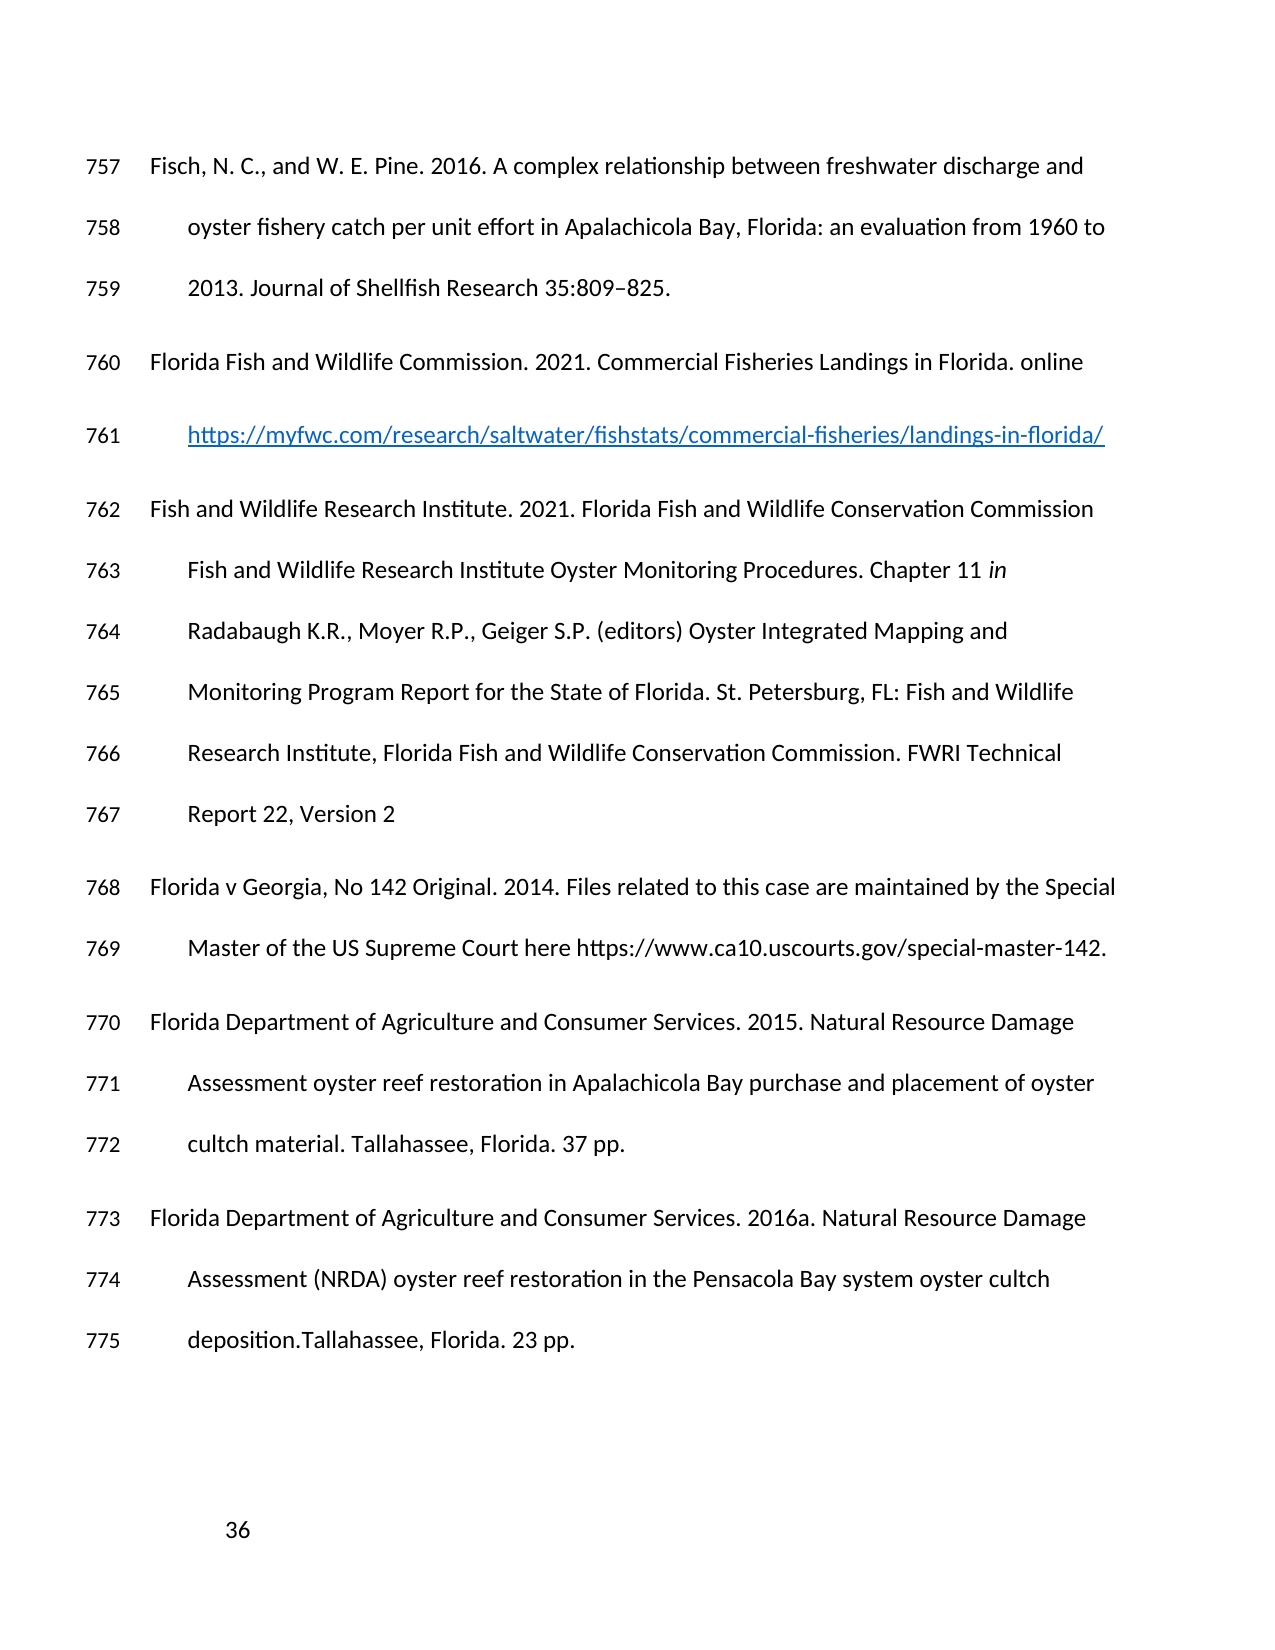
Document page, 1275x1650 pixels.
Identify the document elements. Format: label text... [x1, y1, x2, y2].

text Florida Department of Agriculture and Consumer Services. 2015. Natural Resource Damage Assessment oyster reef restoration in Apalachicola Bay purchase and placement of oyster cultch material. Tallahassee, Florida. 37 pp. [150, 1006, 1125, 1159]
text Florida Department of Agriculture and Consumer Services. 2016a. Natural Resource Damage Assessment (NRDA) oyster reef restoration in the Pensacola Bay system oyster cultch deposition.Tallahassee, Florida. 23 pp. [150, 1202, 1125, 1354]
text Florida v Georgia, No 142 Original. 2014. Files related to this case are maintained by the Special Master of the US Supreme Court here https://www.ca10.uscourts.gov/special-master-142. [150, 871, 1125, 963]
text Fisch, N. C., and W. E. Pine. 2016. A complex relationship between freshwater discharge and oyster fishery catch per unit effort in Apalachicola Bay, Florida: an evaluation from 1960 to 2013. Journal of Shellfish Research 35:809–825. [150, 150, 1125, 303]
text Florida Fish and Wildlife Commission. 2021. Commercial Fisheries Landings in Florida. online [150, 346, 1125, 376]
text Fish and Wildlife Research Institute. 2021. Florida Fish and Wildlife Conservation Commission Fish and Wildlife Research Institute Oyster Monitoring Procedures. Chapter 11 in Radabaugh K.R., Moyer R.P., Geiger S.P. (editors) Oyster Integrated Mapping and Monitoring Program Report for the State of Florida. St. Petersburg, FL: Fish and Wildlife Research Institute, Florida Fish and Wildlife Conservation Commission. FWRI Technical Report 22, Version 2 [150, 493, 1125, 828]
text https://myfwc.com/research/saltwater/fishstats/commercial-fisheries/landings-in-florida/ [187, 419, 1125, 450]
